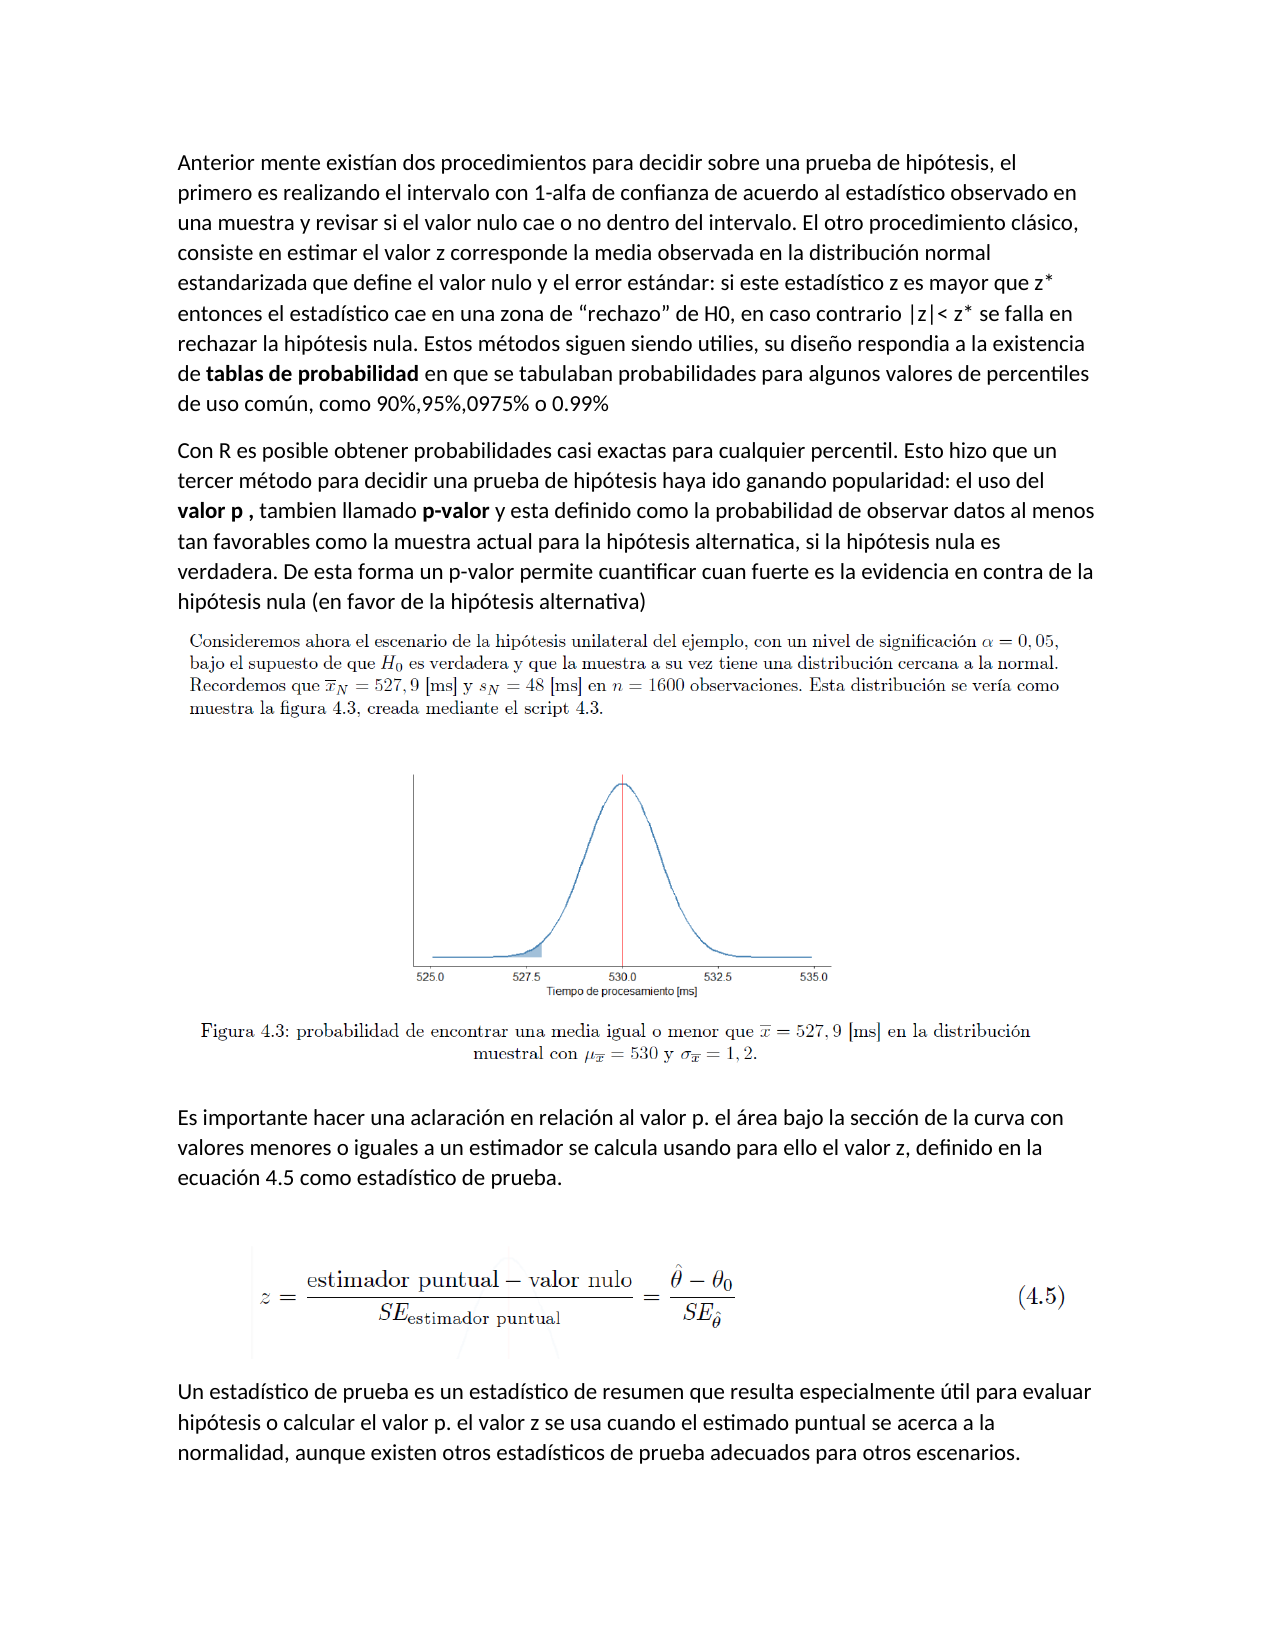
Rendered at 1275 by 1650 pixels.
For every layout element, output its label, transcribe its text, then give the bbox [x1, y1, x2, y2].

text Con R es posible obtener probabilidades casi exactas para cualquier percentil. Esto hizo que un tercer método para decidir una prueba de hipótesis haya ido ganando popularidad: el uso del valor p , tambien llamado p-valor y esta definido como la probabilidad de observar datos al menos tan favorables como la muestra actual para la hipótesis alternatica, si la hipótesis nula es verdadera. De esta forma un p-valor permite cuantificar cuan fuerte es la evidencia en contra de la hipótesis nula (en favor de la hipótesis alternativa) [177, 436, 1098, 615]
picture [177, 634, 1098, 731]
text Un estadístico de prueba es un estadístico de resumen que resulta especialmente útil para evaluar hipótesis o calcular el valor p. el valor z se usa cuando el estimado puntual se acerca a la normalidad, aunque existen otros estadísticos de prueba adecuados para otros escenarios. [177, 1377, 1098, 1466]
picture [177, 750, 1098, 1084]
picture [177, 1210, 1098, 1359]
text Anterior mente existían dos procedimientos para decidir sobre una prueba de hipótesis, el primero es realizando el intervalo con 1-alfa de confianza de acuerdo al estadístico observado en una muestra y revisar si el valor nulo cae o no dentro del intervalo. El otro procedimiento clásico, consiste en estimar el valor z corresponde la media observada en la distribución normal estandarizada que define el valor nulo y el error estándar: si este estadístico z es mayor que z* entonces el estadístico cae en una zona de “rechazo” de H0, en caso contrario |z|< z* se falla en rechazar la hipótesis nula. Estos métodos siguen siendo utilies, su diseño respondia a la existencia de tablas de probabilidad en que se tabulaban probabilidades para algunos valores de percentiles de uso común, como 90%,95%,0975% o 0.99% [177, 148, 1098, 417]
text Es importante hacer una aclaración en relación al valor p. el área bajo la sección de la curva con valores menores o iguales a un estimador se calcula usando para ello el valor z, definido en la ecuación 4.5 como estadístico de prueba. [177, 1103, 1098, 1191]
